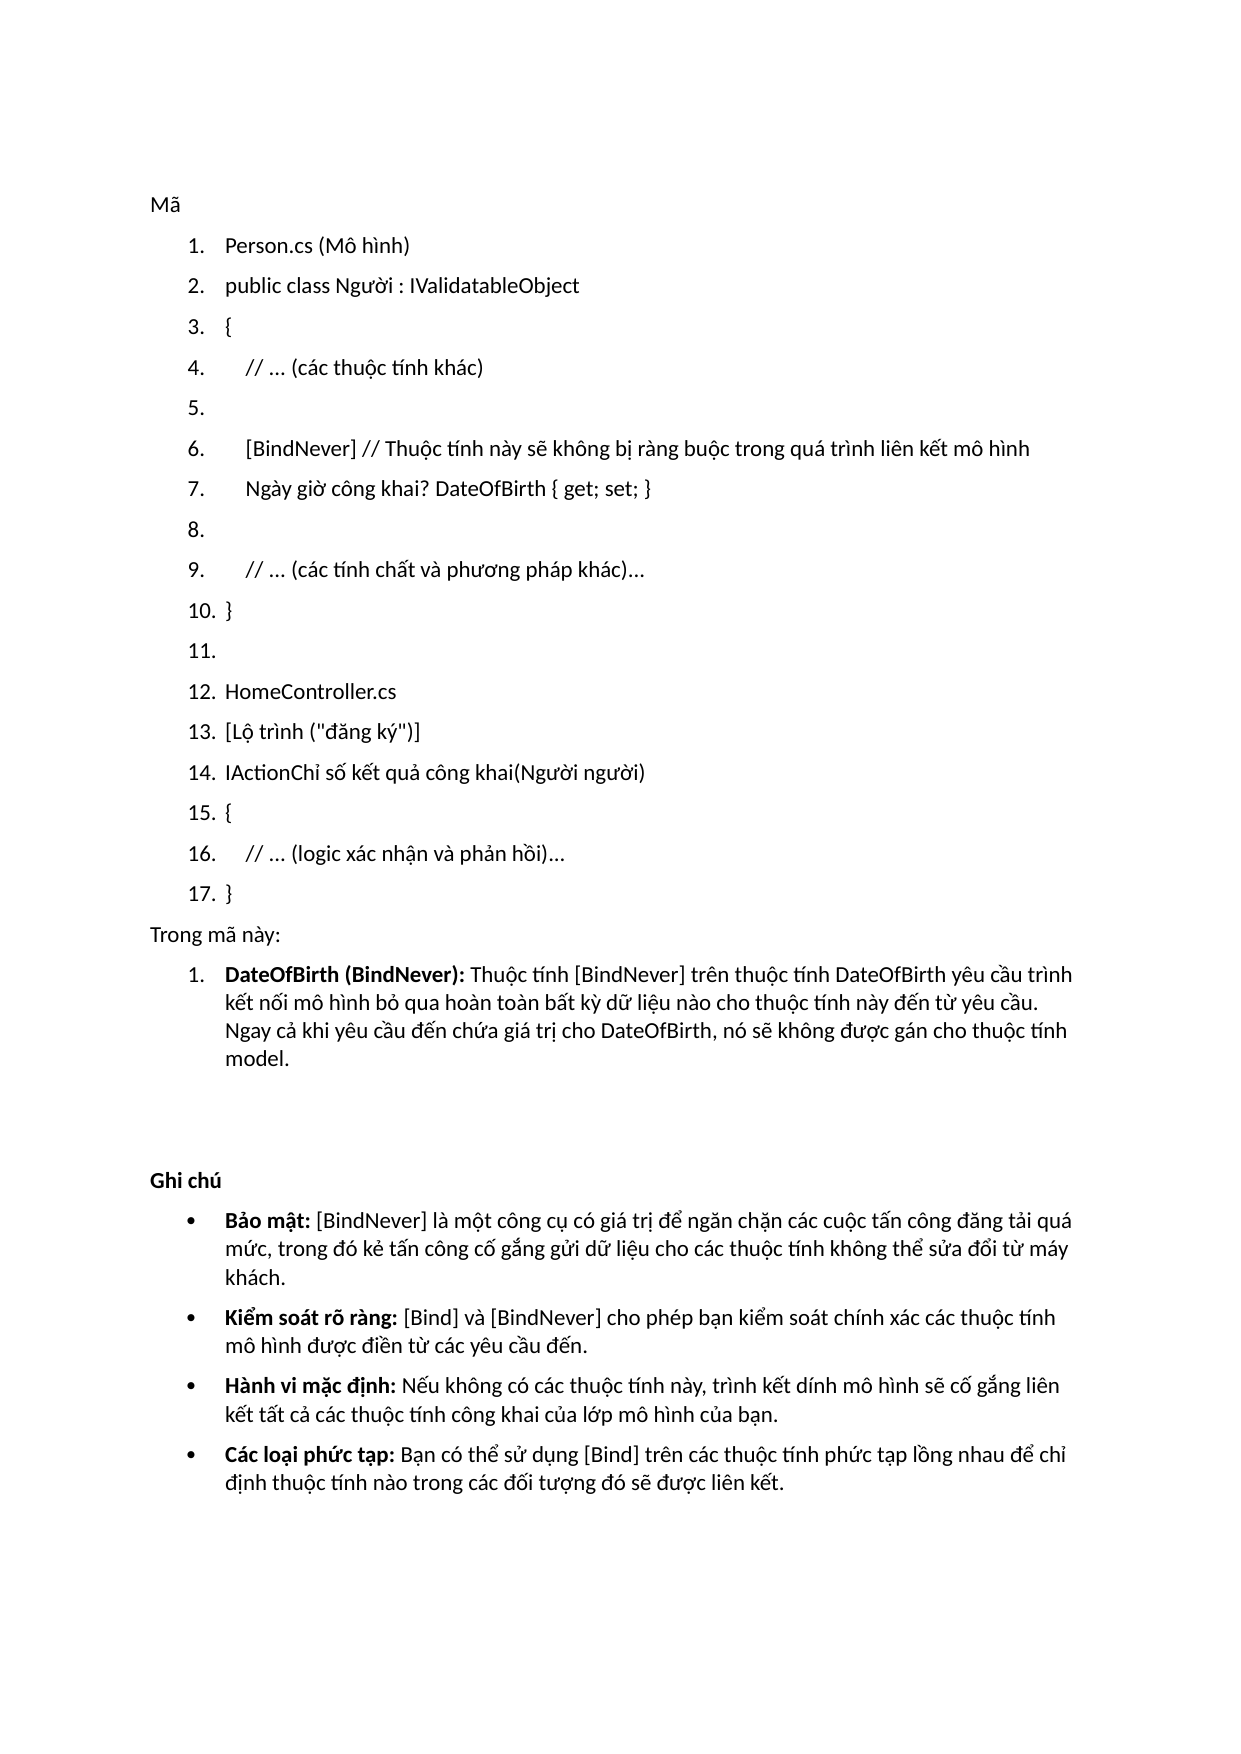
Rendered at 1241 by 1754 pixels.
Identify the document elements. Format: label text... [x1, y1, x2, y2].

list { [187, 798, 1090, 826]
list } [187, 879, 1090, 907]
list DateOfBirth (BindNever): Thuộc tính [BindNever] trên thuộc tính DateOfBirth yêu cầu trình kết nối mô hình bỏ qua hoàn toàn bất kỳ dữ liệu nào cho thuộc tính này đến từ yêu cầu. Ngay cả khi yêu cầu đến chứa giá trị cho DateOfBirth, nó sẽ không được gán cho thuộc tính model. [187, 960, 1090, 1072]
list Person.cs (Mô hình) [187, 231, 1090, 259]
list [BindNever] // Thuộc tính này sẽ không bị ràng buộc trong quá trình liên kết mô hình [187, 434, 1090, 462]
list Các loại phức tạp: Bạn có thể sử dụng [Bind] trên các thuộc tính phức tạp lồng nhau để chỉ định thuộc tính nào trong các đối tượng đó sẽ được liên kết. [187, 1440, 1090, 1496]
list // ... (logic xác nhận và phản hồi)... [187, 839, 1090, 867]
list Ngày giờ công khai? DateOfBirth { get; set; } [187, 474, 1090, 502]
list [Lộ trình ("đăng ký")] [187, 717, 1090, 745]
text Ghi chú [150, 1166, 1090, 1194]
list } [187, 596, 1090, 624]
list HomeController.cs [187, 677, 1090, 705]
list public class Người : IValidatableObject [187, 272, 1090, 299]
list { [187, 312, 1090, 340]
list // ... (các thuộc tính khác) [187, 353, 1090, 381]
text Mã [150, 191, 1090, 218]
list Kiểm soát rõ ràng: [Bind] và [BindNever] cho phép bạn kiểm soát chính xác các thuộc tính mô hình được điền từ các yêu cầu đến. [187, 1303, 1090, 1359]
text Trong mã này: [150, 920, 1090, 948]
list Hành vi mặc định: Nếu không có các thuộc tính này, trình kết dính mô hình sẽ cố gắng liên kết tất cả các thuộc tính công khai của lớp mô hình của bạn. [187, 1372, 1090, 1428]
list Bảo mật: [BindNever] là một công cụ có giá trị để ngăn chặn các cuộc tấn công đăng tải quá mức, trong đó kẻ tấn công cố gắng gửi dữ liệu cho các thuộc tính không thể sửa đổi từ máy khách. [187, 1207, 1090, 1291]
list // ... (các tính chất và phương pháp khác)... [187, 555, 1090, 583]
list IActionChỉ số kết quả công khai(Người người) [187, 758, 1090, 786]
